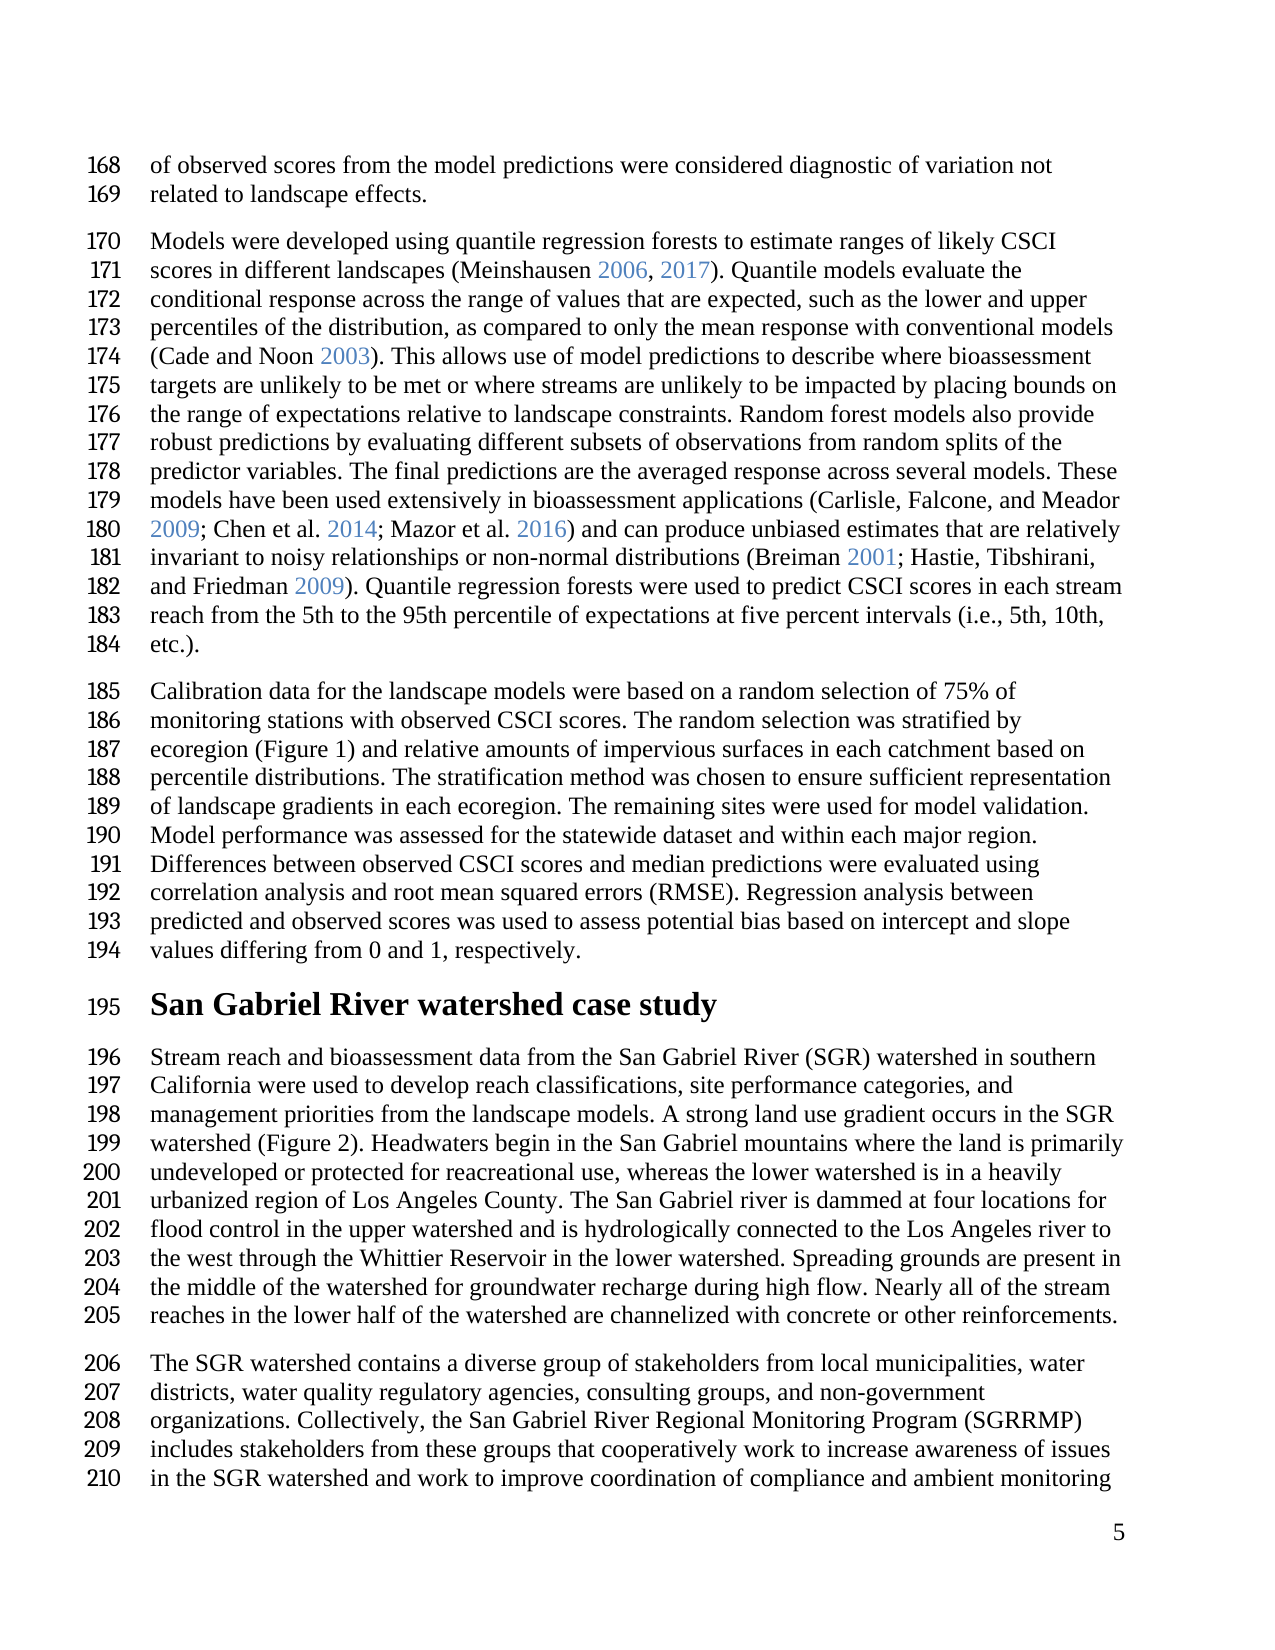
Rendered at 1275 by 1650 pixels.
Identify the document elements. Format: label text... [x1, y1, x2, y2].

text Stream reach and bioassessment data from the San Gabriel River (SGR) watershed in southern California were used to develop reach classifications, site performance categories, and management priorities from the landscape models. A strong land use gradient occurs in the SGR watershed (Figure 2). Headwaters begin in the San Gabriel mountains where the land is primarily undeveloped or protected for reacreational use, whereas the lower watershed is in a heavily urbanized region of Los Angeles County. The San Gabriel river is dammed at four locations for flood control in the upper watershed and is hydrologically connected to the Los Angeles river to the west through the Whittier Reservoir in the lower watershed. Spreading grounds are present in the middle of the watershed for groundwater recharge during high flow. Nearly all of the stream reaches in the lower half of the watershed are channelized with concrete or other reinforcements. [150, 1042, 1125, 1329]
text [150, 1348, 1125, 1492]
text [150, 150, 1125, 207]
text Calibration data for the landscape models were based on a random selection of 75% of monitoring stations with observed CSCI scores. The random selection was stratified by ecoregion (Figure 1) and relative amounts of impervious surfaces in each catchment based on percentile distributions. The stratification method was chosen to ensure sufficient representation of landscape gradients in each ecoregion. The remaining sites were used for model validation. Model performance was assessed for the statewide dataset and within each major region. Differences between observed CSCI scores and median predictions were evaluated using correlation analysis and root mean squared errors (RMSE). Regression analysis between predicted and observed scores was used to assess potential bias based on intercept and slope values differing from 0 and 1, respectively. [150, 676, 1125, 964]
text Models were developed using quantile regression forests to estimate ranges of likely CSCI scores in different landscapes (Meinshausen 2006, 2017). Quantile models evaluate the conditional response across the range of values that are expected, such as the lower and upper percentiles of the distribution, as compared to only the mean response with conventional models (Cade and Noon 2003). This allows use of model predictions to describe where bioassessment targets are unlikely to be met or where streams are unlikely to be impacted by placing bounds on the range of expectations relative to landscape constraints. Random forest models also provide robust predictions by evaluating different subsets of observations from random splits of the predictor variables. The final predictions are the averaged response across several models. These models have been used extensively in bioassessment applications (Carlisle, Falcone, and Meador 2009; Chen et al. 2014; Mazor et al. 2016) and can produce unbiased estimates that are relatively invariant to noisy relationships or non-normal distributions (Breiman 2001; Hastie, Tibshirani, and Friedman 2009). Quantile regression forests were used to predict CSCI scores in each stream reach from the 5th to the 95th percentile of expectations at five percent intervals (i.e., 5th, 10th, etc.). [150, 226, 1125, 657]
subtitle San Gabriel River watershed case study [150, 984, 1125, 1023]
